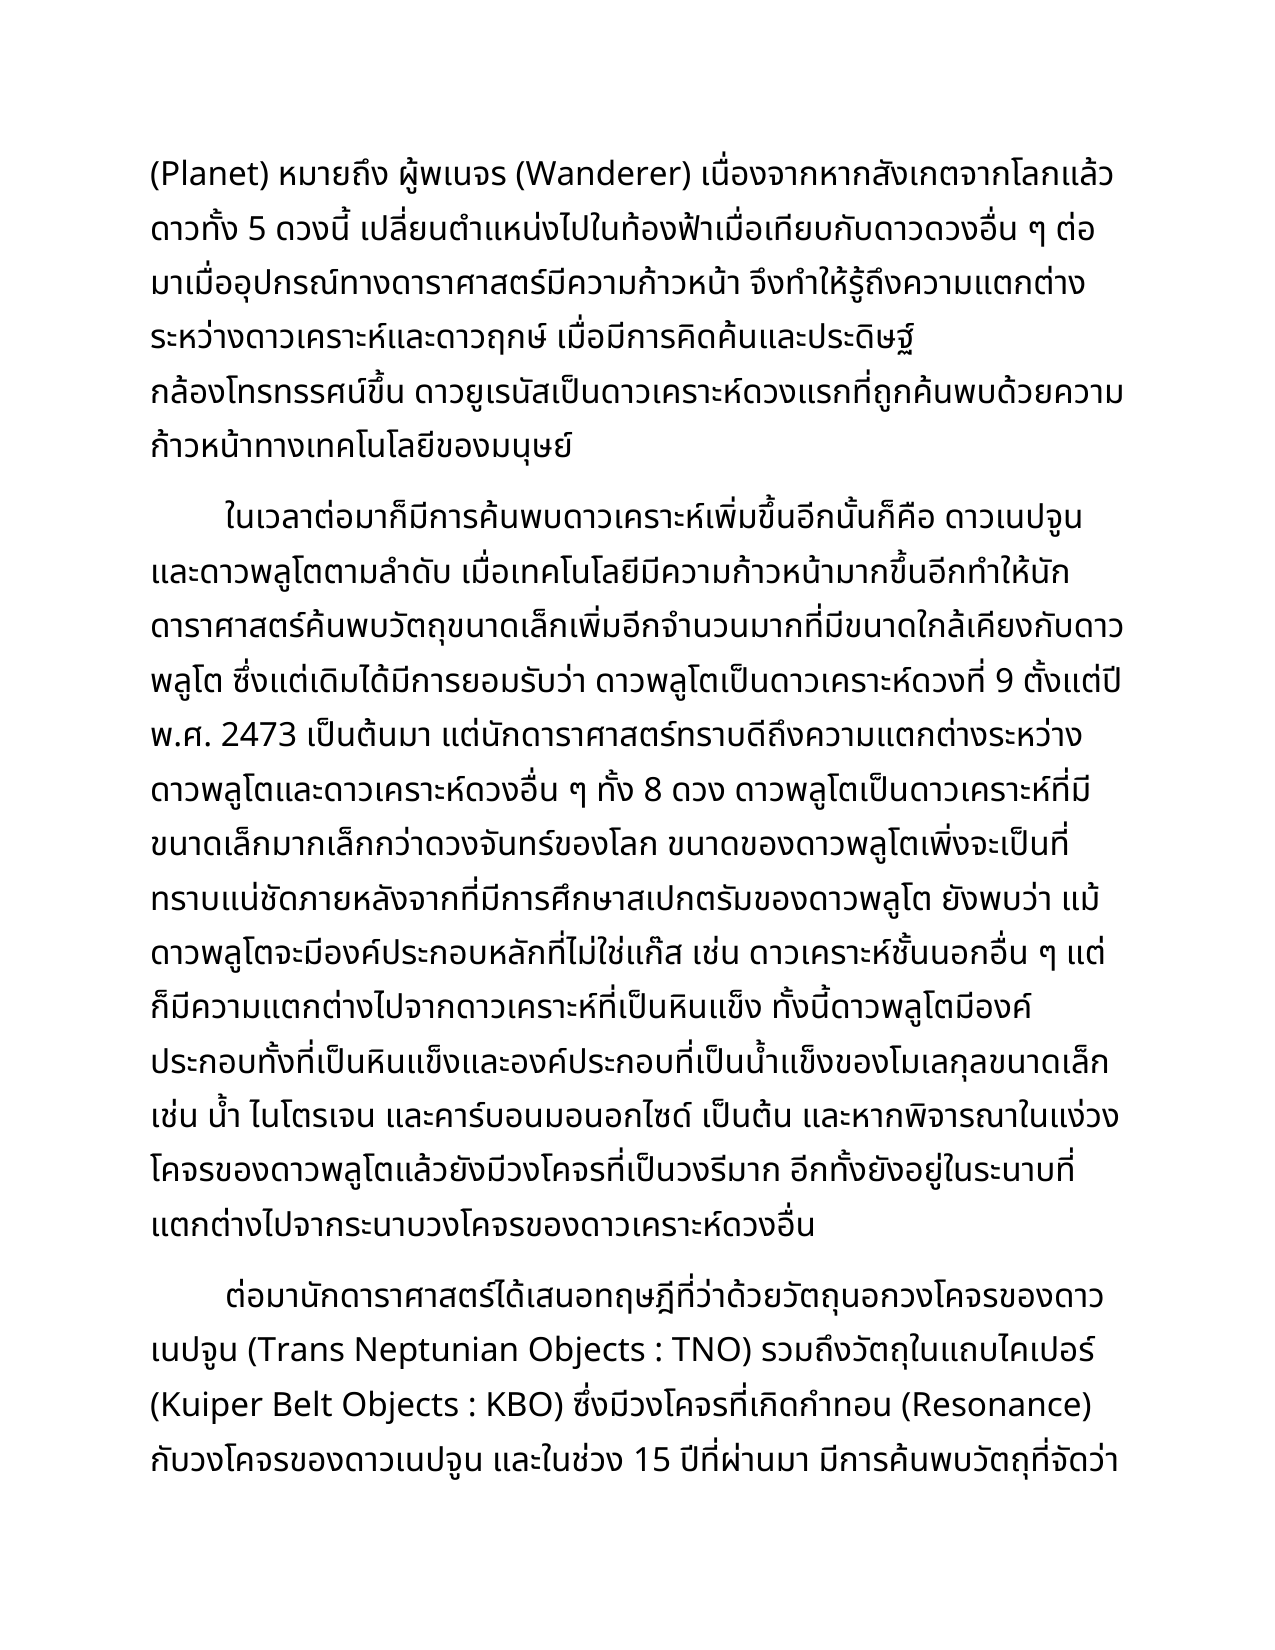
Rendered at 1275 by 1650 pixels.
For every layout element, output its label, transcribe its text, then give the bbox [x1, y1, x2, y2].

text ในเวลาต่อมาก็มีการค้นพบดาวเคราะห์เพิ่มขึ้นอีกนั้นก็คือ ดาวเนปจูน และดาวพลูโตตามลำดับ เมื่อเทคโนโลยีมีความก้าวหน้ามากขึ้นอีกทำให้นักดาราศาสตร์ค้นพบวัตถุขนาดเล็กเพิ่มอีกจำนวนมากที่มีขนาดใกล้เคียงกับดาวพลูโต ซึ่งแต่เดิมได้มีการยอมรับว่า ดาวพลูโตเป็นดาวเคราะห์ดวงที่ 9 ตั้งแต่ปี พ.ศ. 2473 เป็นต้นมา แต่นักดาราศาสตร์ทราบดีถึงความแตกต่างระหว่างดาวพลูโตและดาวเคราะห์ดวงอื่น ๆ ทั้ง 8 ดวง ดาวพลูโตเป็นดาวเคราะห์ที่มีขนาดเล็กมากเล็กกว่าดวงจันทร์ของโลก ขนาดของดาวพลูโตเพิ่งจะเป็นที่ทราบแน่ชัดภายหลังจากที่มีการศึกษาสเปกตรัมของดาวพลูโต ยังพบว่า แม้ดาวพลูโตจะมีองค์ประกอบหลักที่ไม่ใช่แก๊ส เช่น ดาวเคราะห์ชั้นนอกอื่น ๆ แต่ก็มีความแตกต่างไปจากดาวเคราะห์ที่เป็นหินแข็ง ทั้งนี้ดาวพลูโตมีองค์ประกอบทั้งที่เป็นหินแข็งและองค์ประกอบที่เป็นน้ำแข็งของโมเลกุลขนาดเล็ก เช่น น้ำ ไนโตรเจน และคาร์บอนมอนอกไซด์ เป็นต้น และหากพิจารณาในแง่วงโคจรของดาวพลูโตแล้วยังมีวงโคจรที่เป็นวงรีมาก อีกทั้งยังอยู่ในระนาบที่แตกต่างไปจากระนาบวงโคจรของดาวเคราะห์ดวงอื่น [150, 493, 1125, 1251]
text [150, 150, 1125, 473]
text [150, 1272, 1125, 1486]
